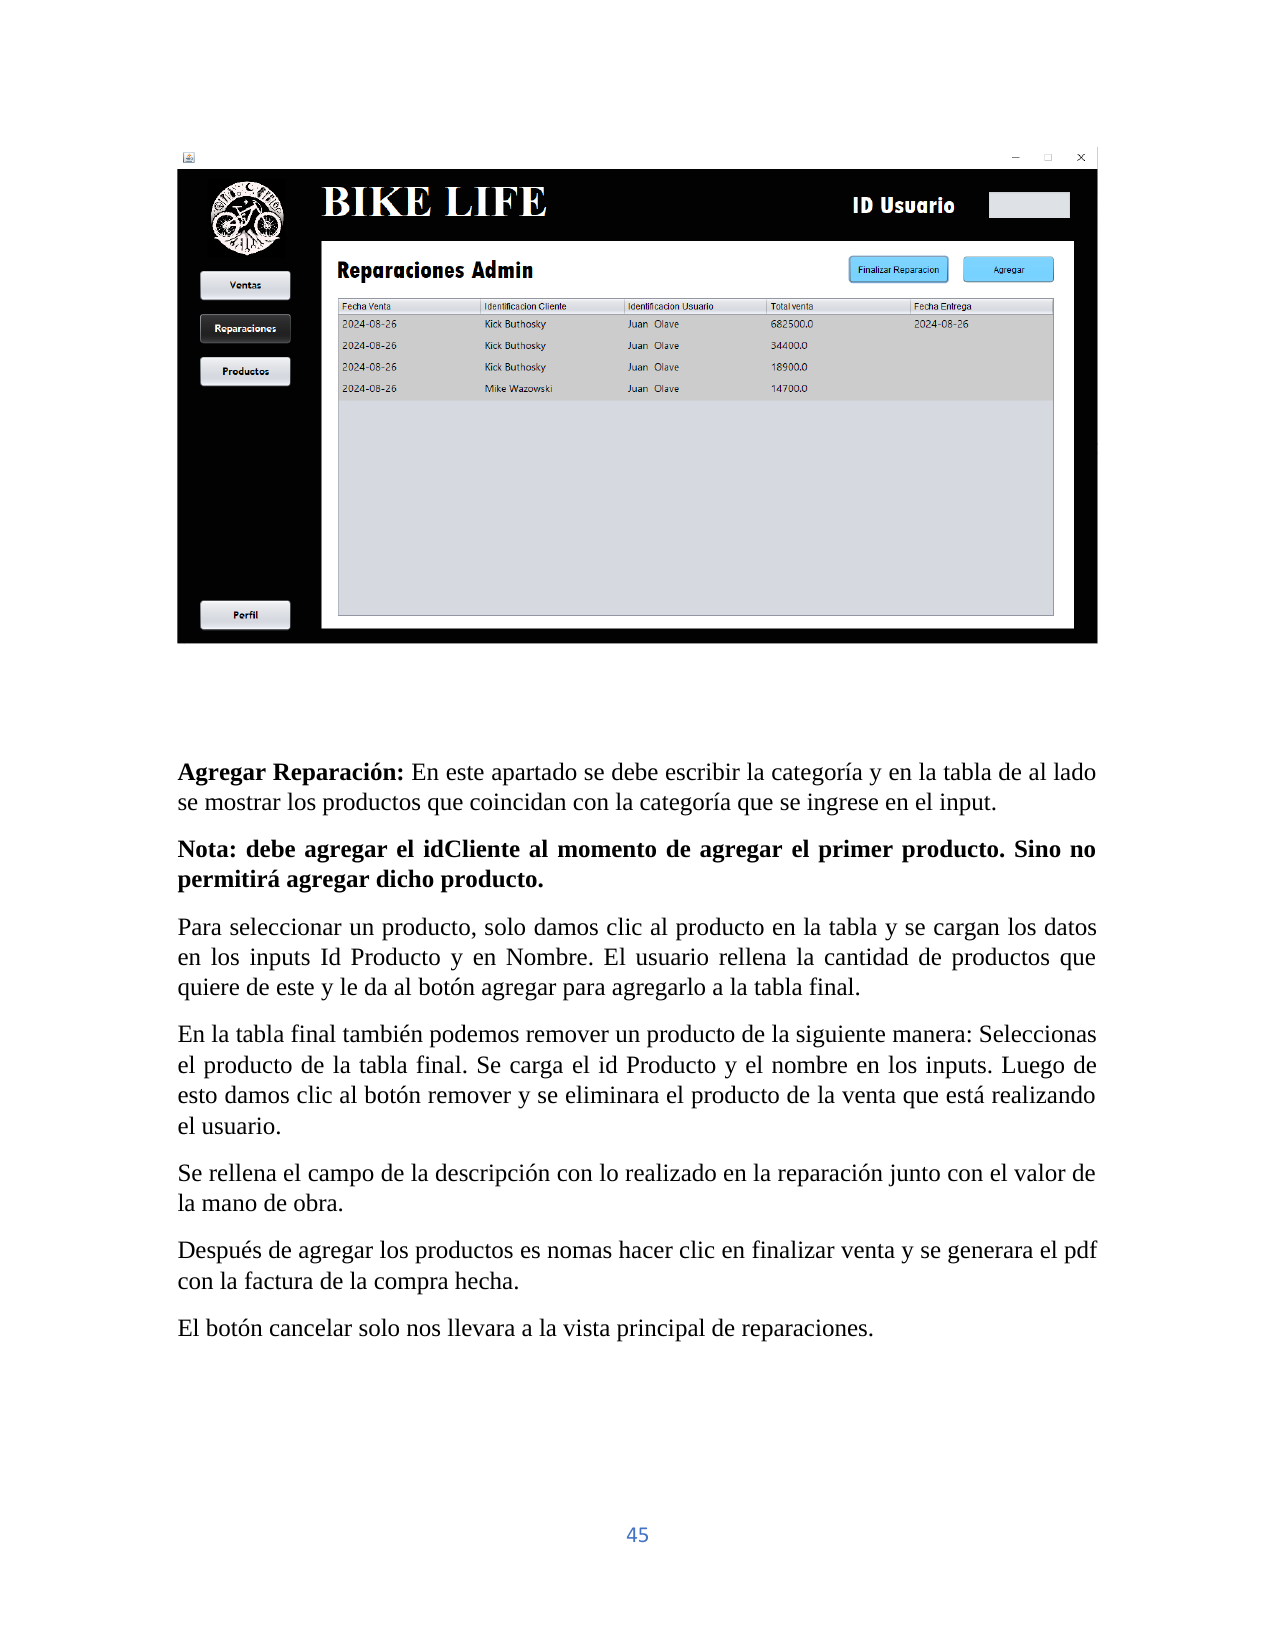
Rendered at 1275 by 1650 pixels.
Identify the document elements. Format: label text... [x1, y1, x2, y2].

text Nota: debe agregar el idCliente al momento de agregar el primer producto. Sino no permitirá agregar dicho producto. [177, 834, 1098, 893]
text Para seleccionar un producto, solo damos clic al producto en la tabla y se cargan los datos en los inputs Id Producto y en Nombre. El usuario rellena la cantidad de productos que quiere de este y le da al botón agregar para agregarlo a la tabla final. [177, 912, 1098, 1001]
text Se rellena el campo de la descripción con lo realizado en la reparación junto con el valor de la mano de obra. [177, 1158, 1098, 1217]
picture [177, 147, 1098, 644]
text El botón cancelar solo nos llevara a la vista principal de reparaciones. [177, 1313, 1098, 1342]
text Después de agregar los productos es nomas hacer clic en finalizar venta y se generara el pdf con la factura de la compra hecha. [177, 1235, 1098, 1294]
text Agregar Reparación: En este apartado se debe escribir la categoría y en la tabla de al lado se mostrar los productos que coincidan con la categoría que se ingrese en el input. [177, 757, 1098, 816]
text En la tabla final también podemos remover un producto de la siguiente manera: Seleccionas el producto de la tabla final. Se carga el id Producto y el nombre en los inputs. Luego de esto damos clic al botón remover y se eliminara el producto de la venta que está realizando el usuario. [177, 1019, 1098, 1139]
